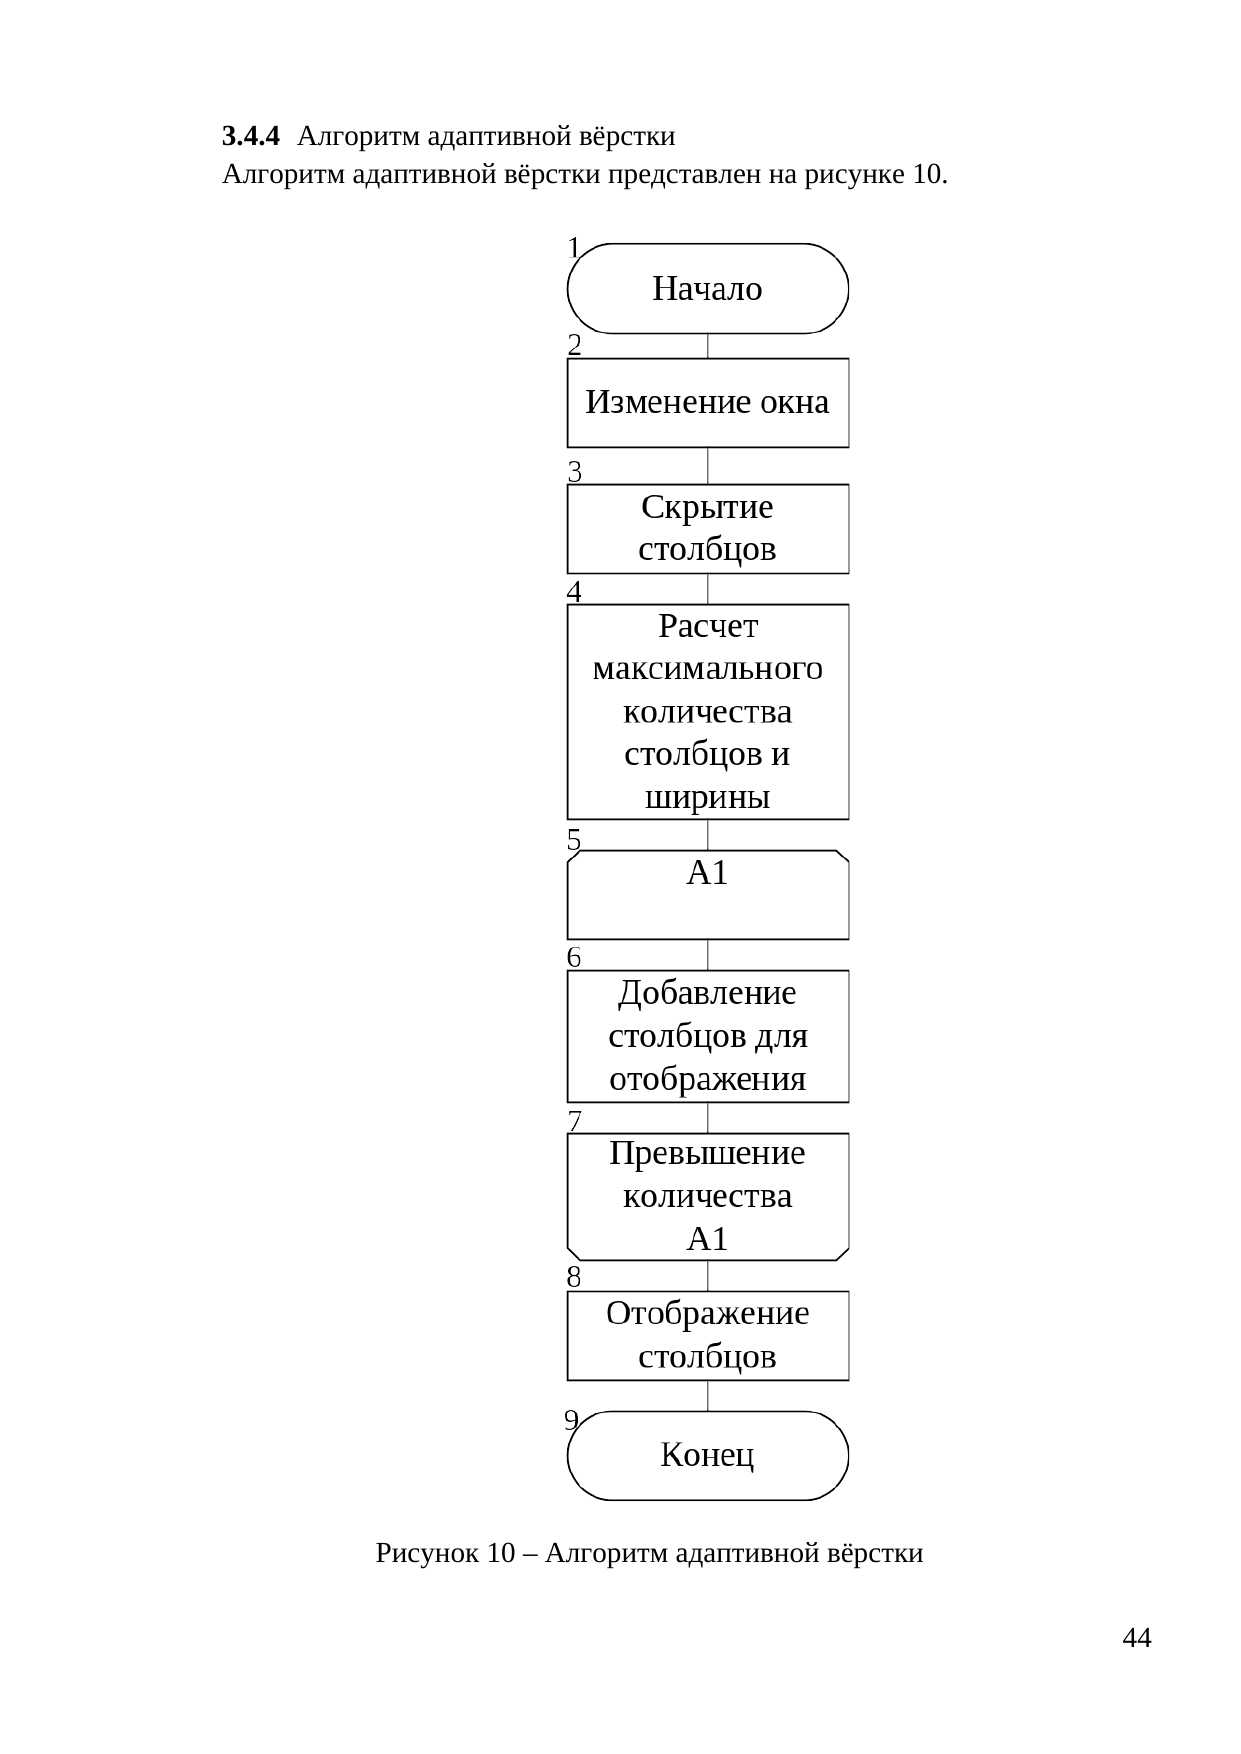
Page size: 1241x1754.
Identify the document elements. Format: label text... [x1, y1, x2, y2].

list Алгоритм адаптивной вёрстки [222, 118, 1152, 152]
text Алгоритм адаптивной вёрстки представлен на рисунке 10. [148, 157, 1152, 190]
text Рисунок 10 – Алгоритм адаптивной вёрстки [148, 1536, 1152, 1569]
